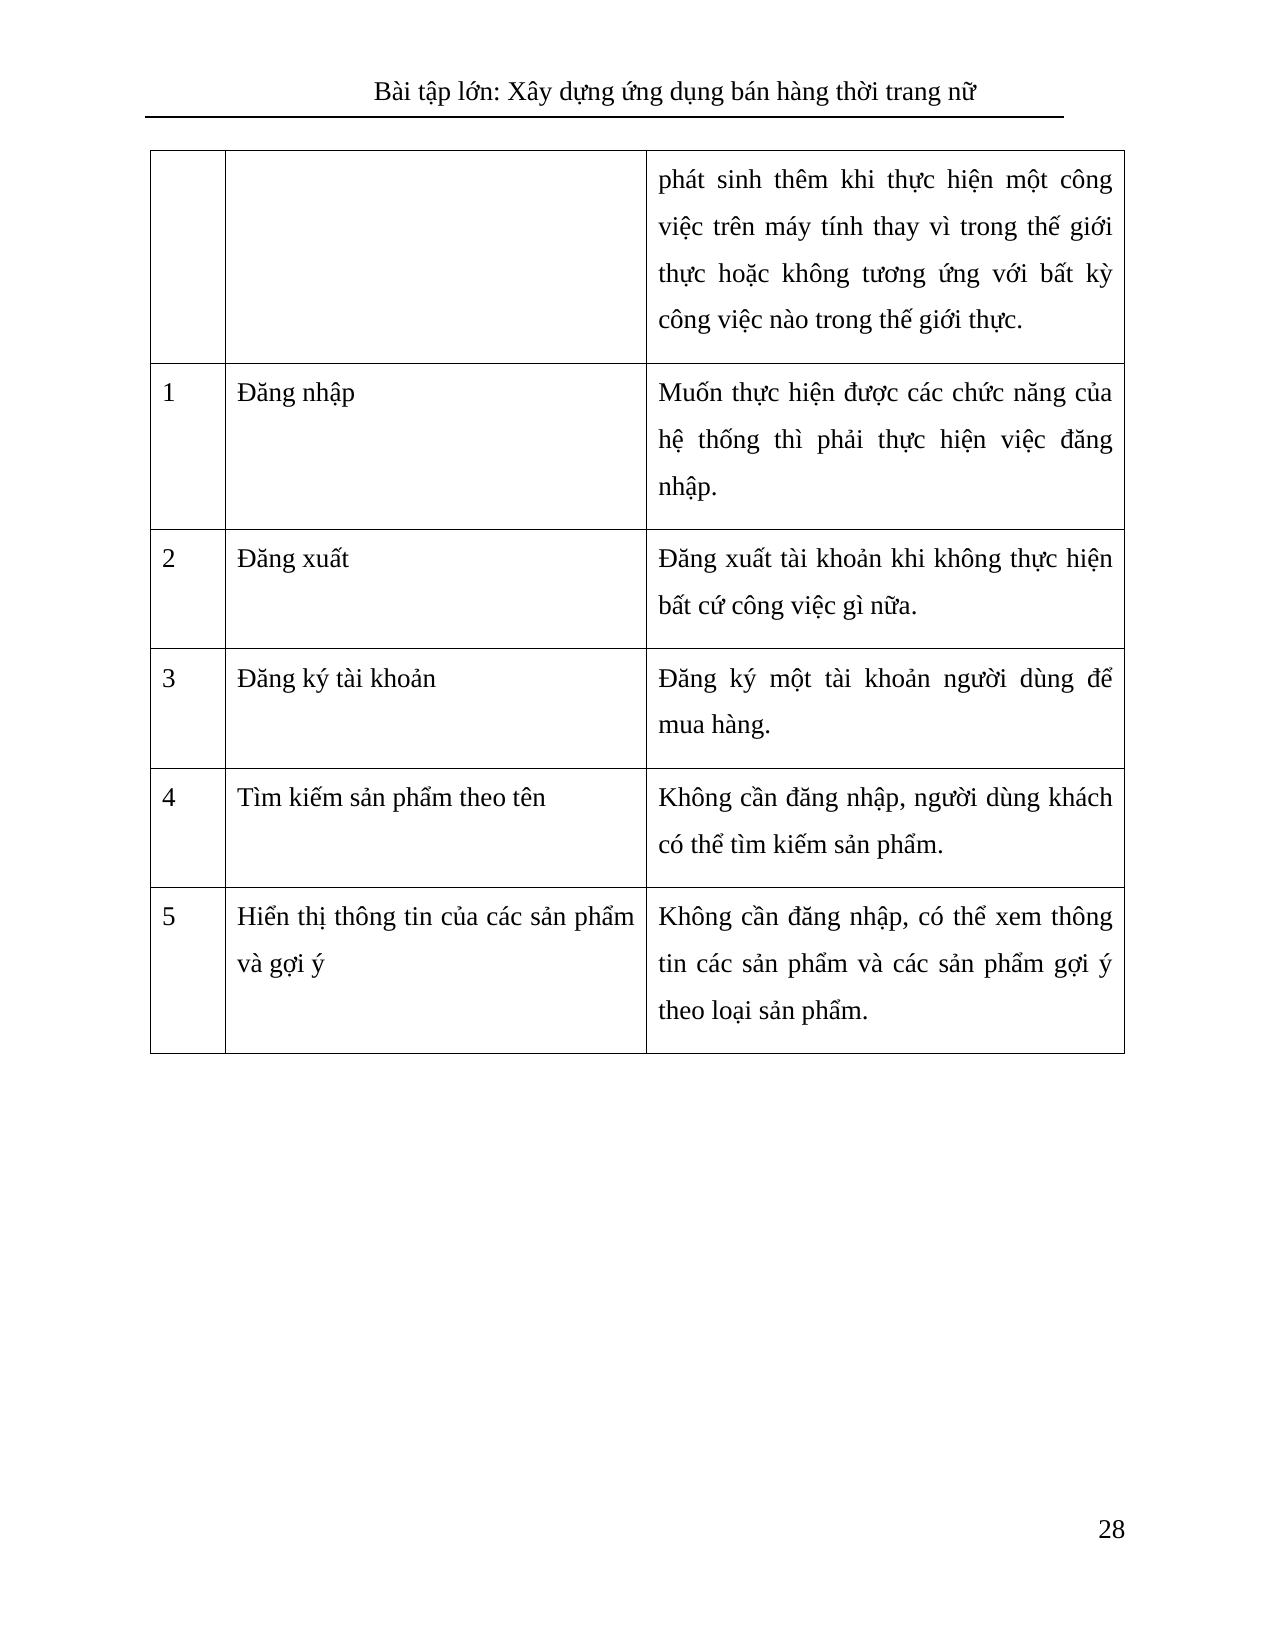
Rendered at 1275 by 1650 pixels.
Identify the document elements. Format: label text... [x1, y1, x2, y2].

table_cell 2 [151, 530, 225, 648]
table_cell Không cần đăng nhập, người dùng khách có thể tìm kiếm sản phẩm. [647, 769, 1124, 887]
table_cell Đăng xuất tài khoản khi không thực hiện bất cứ công việc gì nữa. [647, 530, 1124, 648]
table_cell Tìm kiếm sản phẩm theo tên [226, 769, 646, 887]
table_cell 5 [151, 888, 225, 1053]
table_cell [647, 151, 1124, 363]
table_cell 3 [151, 649, 225, 767]
table_cell Muốn thực hiện được các chức năng của hệ thống thì phải thực hiện việc đăng nhập. [647, 364, 1124, 529]
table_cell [226, 151, 646, 363]
table_cell Đăng xuất [226, 530, 646, 648]
table_cell Đăng nhập [226, 364, 646, 529]
table_cell Không cần đăng nhập, có thể xem thông tin các sản phẩm và các sản phẩm gợi ý theo loại sản phẩm. [647, 888, 1124, 1053]
table_cell B [151, 151, 225, 363]
table_cell Đăng ký một tài khoản người dùng để mua hàng. [647, 649, 1124, 767]
table_cell 1 [151, 364, 225, 529]
table_cell Hiển thị thông tin của các sản phẩm và gợi ý [226, 888, 646, 1053]
table_cell Đăng ký tài khoản [226, 649, 646, 767]
table_cell 4 [151, 769, 225, 887]
